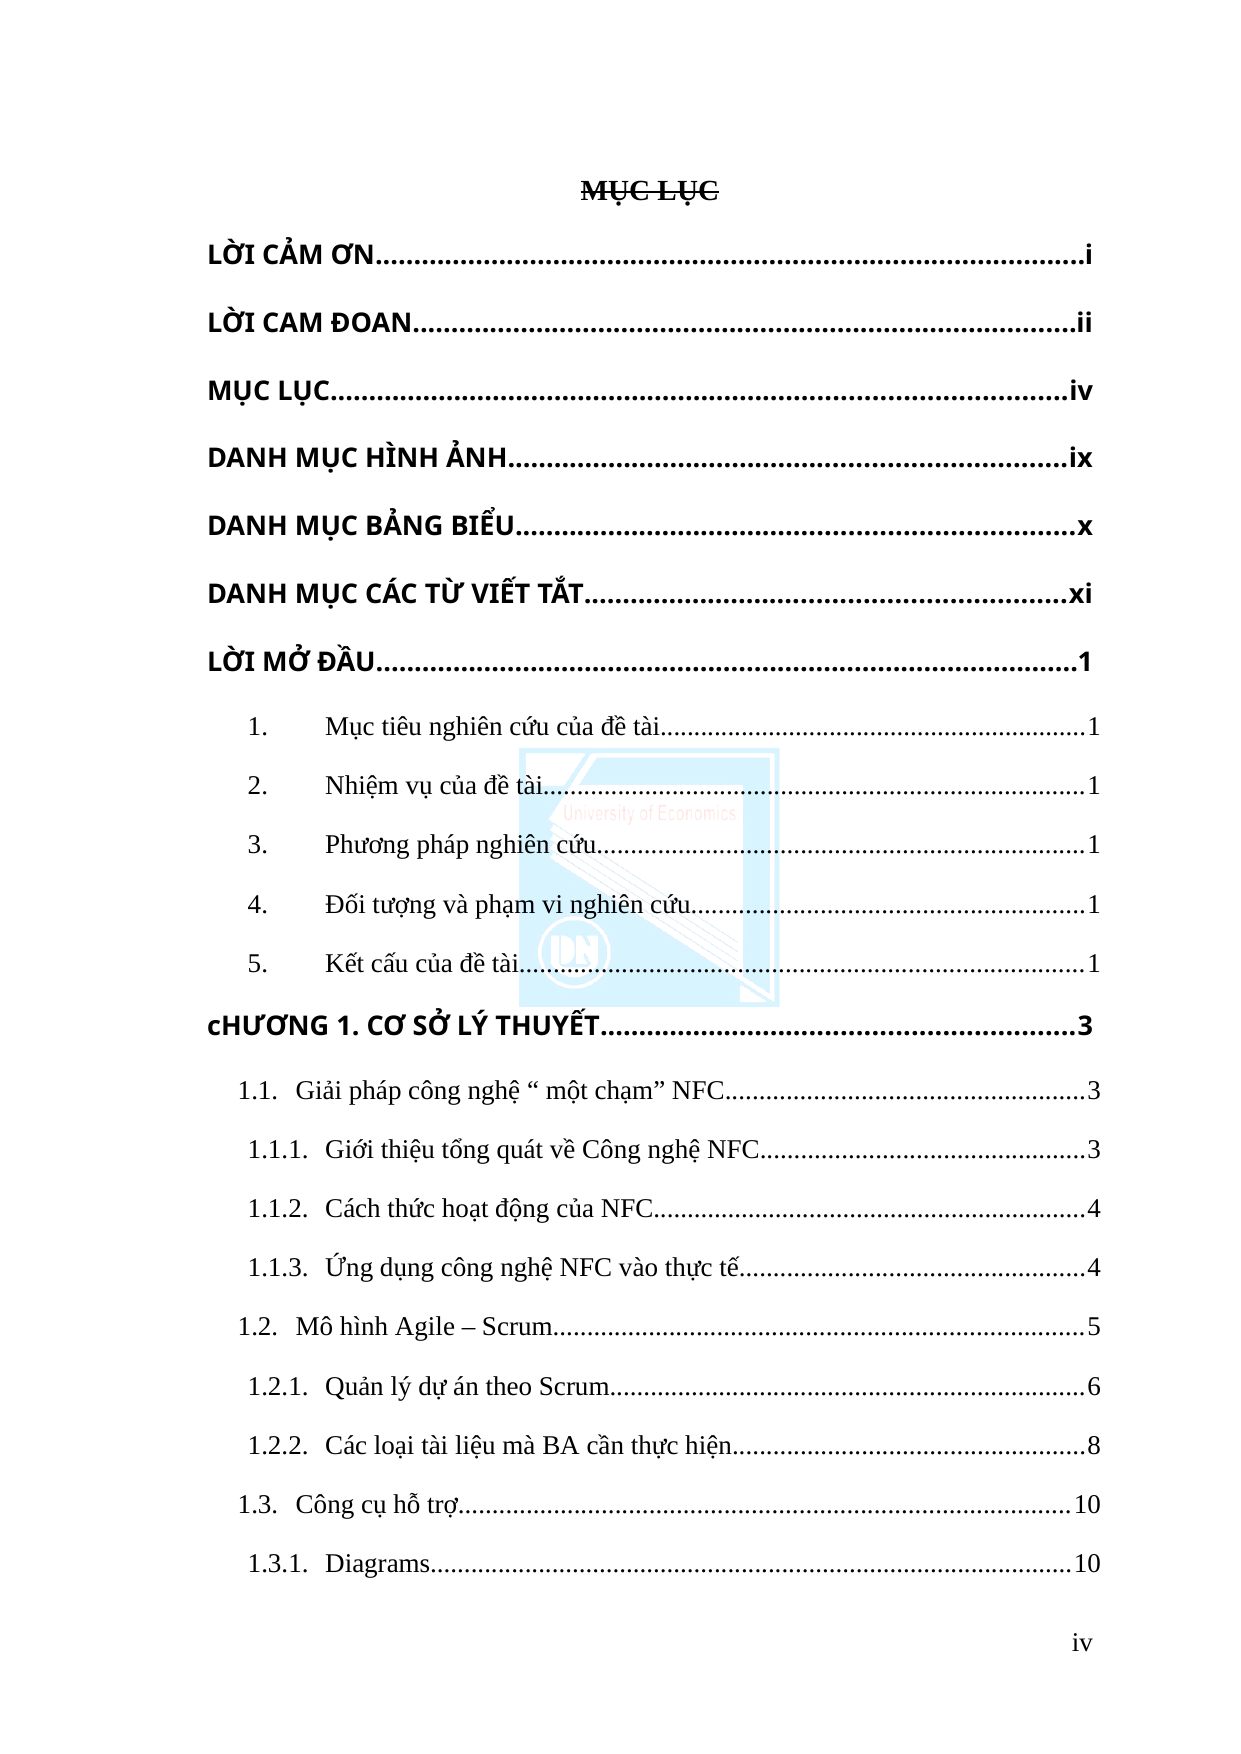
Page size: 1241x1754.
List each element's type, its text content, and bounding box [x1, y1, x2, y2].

text 3. Phương pháp nghiên cứu 1 [247, 828, 1092, 860]
text 1.3.1. Diagrams 10 [247, 1547, 1092, 1578]
text 1.1.2. Cách thức hoạt động của NFC 4 [247, 1192, 1092, 1223]
text DANH MỤC BẢNG BIỂU x [207, 507, 1092, 544]
text MỤC LỤC iv [207, 371, 1092, 408]
text 2. Nhiệm vụ của đề tài 1 [247, 769, 1092, 801]
text LỜI CAM ĐOAN ii [207, 303, 1092, 340]
text 1. Mục tiêu nghiên cứu của đề tài 1 [247, 710, 1092, 741]
text 1.3. Công cụ hỗ trợ 10 [220, 1488, 1092, 1519]
text 1.2.1. Quản lý dự án theo Scrum 6 [247, 1370, 1092, 1401]
text 1.2. Mô hình Agile – Scrum 5 [220, 1311, 1092, 1342]
text DANH MỤC HÌNH ẢNH ix [207, 439, 1092, 476]
text 1.1.3. Ứng dụng công nghệ NFC vào thực tế 4 [247, 1251, 1092, 1282]
text 1.1.1. Giới thiệu tổng quát về Công nghệ NFC 3 [247, 1133, 1092, 1164]
text DANH MỤC CÁC TỪ VIẾT TẮT xi [207, 574, 1092, 611]
text LỜI CẢM ƠN i [207, 236, 1092, 272]
text 1.2.2. Các loại tài liệu mà BA cần thực hiện 8 [247, 1429, 1092, 1460]
text 1.1. Giải pháp công nghệ “ một chạm” NFC 3 [220, 1074, 1092, 1105]
subtitle MỤC LỤC [207, 173, 1092, 206]
text 5. Kết cấu của đề tài 1 [247, 947, 1092, 978]
text cHƯƠNG 1. CƠ SỞ LÝ THUYẾT 3 [207, 1006, 1092, 1043]
text LỜI MỞ ĐẦU 1 [207, 642, 1092, 679]
text 4. Đối tượng và phạm vi nghiên cứu 1 [247, 888, 1092, 919]
